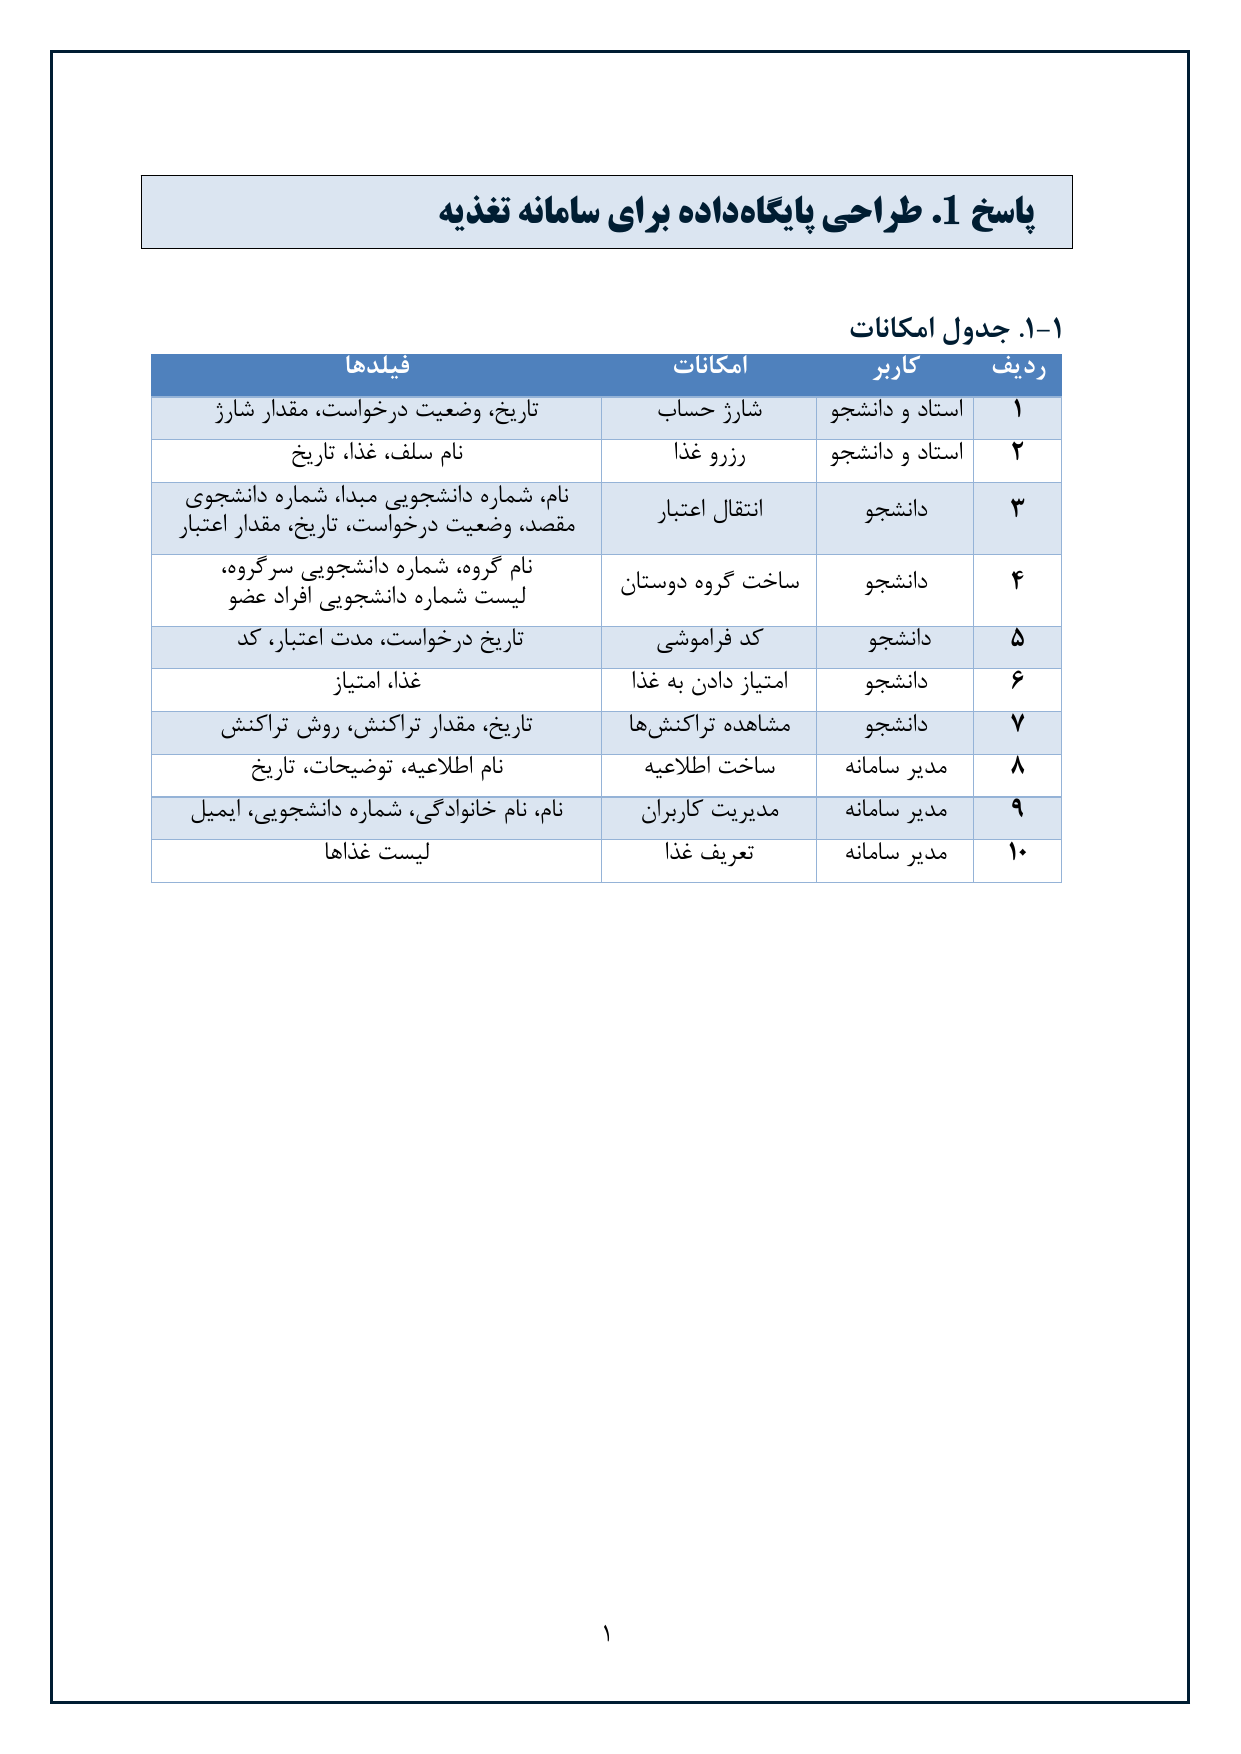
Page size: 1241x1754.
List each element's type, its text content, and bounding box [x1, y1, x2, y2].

table_cell دانشجو [817, 555, 973, 626]
table_cell انتقال اعتبار [602, 483, 816, 554]
table_cell دانشجو [817, 483, 973, 554]
table_header کاربر [817, 355, 973, 396]
table_cell نام، نام خانوادگی، شماره دانشجویی، ایمیل [152, 798, 601, 839]
table_cell مدیریت کاربران [602, 798, 816, 839]
table_cell دانشجو [817, 627, 973, 668]
table_cell امتیاز دادن به غذا [602, 669, 816, 711]
table_cell کد فراموشی [602, 627, 816, 668]
table_cell لیست غذاها [152, 840, 601, 882]
table_cell استاد و دانشجو [817, 398, 973, 439]
table_cell نام سلف، غذا، تاریخ [152, 440, 601, 482]
table_cell نام، شماره دانشجویی مبدا، شماره دانشجوی مقصد، وضعیت درخواست، تاریخ، مقدار اعتبار [152, 483, 601, 554]
table_header امکانات [602, 355, 816, 396]
table_cell رزرو غذا [602, 440, 816, 482]
table_cell 1 [974, 398, 1061, 439]
table_cell تاریخ، مقدار تراکنش، روش تراکنش [152, 712, 601, 754]
table_cell تعریف غذا [602, 840, 816, 882]
subtitle پاسخ 1. طراحی پایگاه‌داده برای سامانه تغذیه [142, 176, 1072, 248]
table_header ردیف [974, 355, 1061, 396]
table_cell مشاهده تراکنش‌ها [602, 712, 816, 754]
table_cell 9 [974, 798, 1061, 839]
table_cell 10 [974, 840, 1061, 882]
table_cell ساخت گروه دوستان [602, 555, 816, 626]
table_cell 8 [974, 755, 1061, 796]
table_cell 3 [974, 483, 1061, 554]
table_cell 7 [974, 712, 1061, 754]
table_cell 2 [974, 440, 1061, 482]
table_cell نام اطلاعیه، توضیحات، تاریخ [152, 755, 601, 796]
table_cell مدیر سامانه [817, 755, 973, 796]
table_cell مدیر سامانه [817, 840, 973, 882]
table_cell غذا، امتیاز [152, 669, 601, 711]
table_cell تاریخ، وضعیت درخواست، مقدار شارژ [152, 398, 601, 439]
table_cell ساخت اطلاعیه [602, 755, 816, 796]
subtitle 1-1. جدول امکانات [150, 315, 1063, 349]
table_cell تاریخ درخواست، مدت اعتبار، کد [152, 627, 601, 668]
table_cell دانشجو [817, 712, 973, 754]
table_cell نام گروه، شماره دانشجویی سرگروه، لیست شماره دانشجویی افراد عضو [152, 555, 601, 626]
table_cell مدیر سامانه [817, 798, 973, 839]
table_cell دانشجو [817, 669, 973, 711]
table_cell 6 [974, 669, 1061, 711]
table_cell شارژ حساب [602, 398, 816, 439]
table_cell استاد و دانشجو [817, 440, 973, 482]
table_cell 4 [974, 555, 1061, 626]
table_header فیلدها [152, 355, 601, 396]
table_cell 5 [974, 627, 1061, 668]
